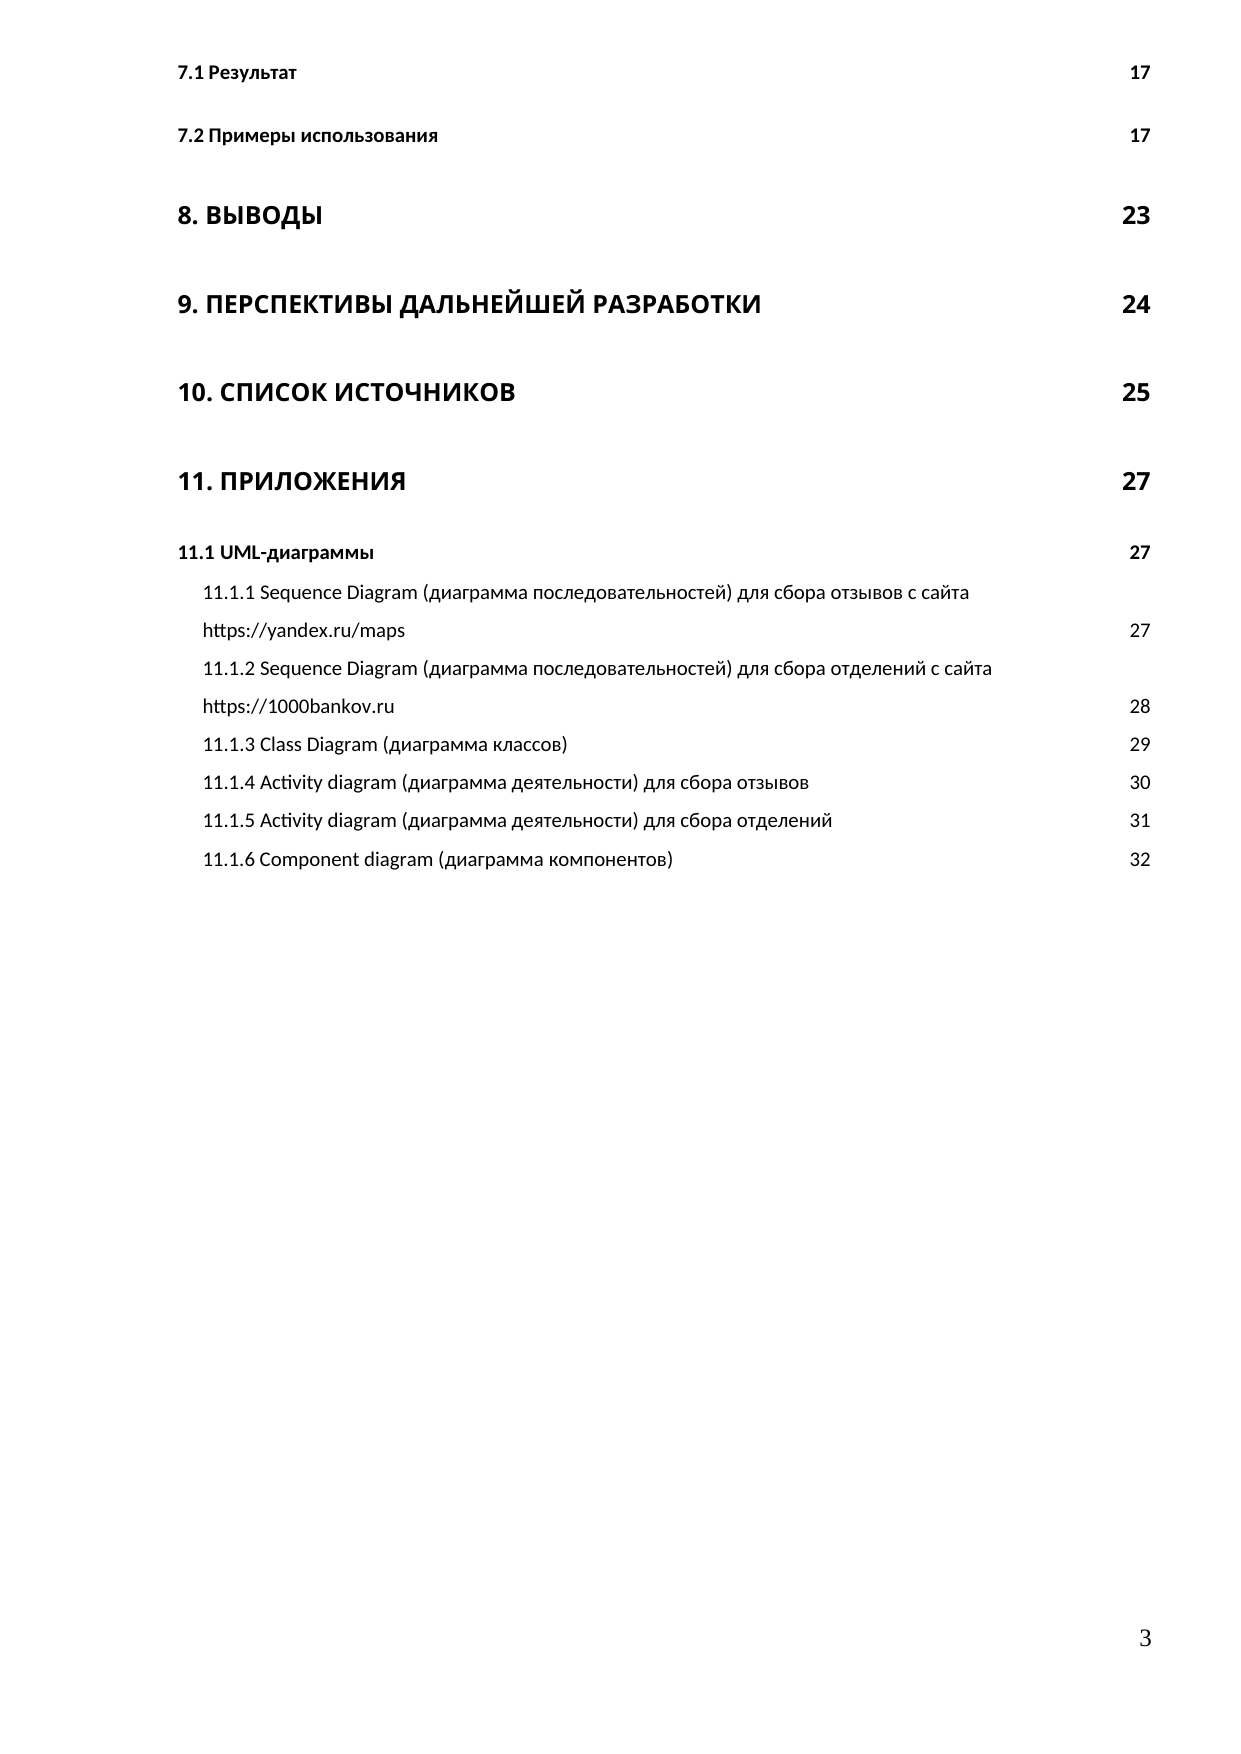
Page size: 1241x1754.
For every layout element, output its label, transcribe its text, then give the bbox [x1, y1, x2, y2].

text 11.1.4 Activity diagram (диаграмма деятельности) для сбора отзывов 30 [202, 769, 1152, 795]
text 11.1.2 Sequence Diagram (диаграмма последовательностей) для сбора отделений с сайта https://1000bankov.ru 28 [202, 655, 1152, 719]
text 7.2 Примеры использования 17 [177, 122, 1152, 148]
text 11.1.1 Sequence Diagram (диаграмма последовательностей) для сбора отзывов с сайта https://yandex.ru/maps 27 [202, 579, 1152, 642]
text 8. Выводы 23 [177, 198, 1152, 232]
text 11. Приложения 27 [177, 463, 1152, 497]
text 10. Список источников 25 [177, 375, 1152, 409]
text 11.1 UML-диаграммы 27 [177, 539, 1152, 565]
text 7.1 Результат 17 [177, 59, 1152, 84]
text 11.1.6 Component diagram (диаграмма компонентов) 32 [202, 846, 1152, 871]
text 9. Перспективы дальнейшей разработки 24 [177, 286, 1152, 320]
text 11.1.3 Class Diagram (диаграмма классов) 29 [202, 731, 1152, 757]
text 11.1.5 Activity diagram (диаграмма деятельности) для сбора отделений 31 [202, 808, 1152, 833]
